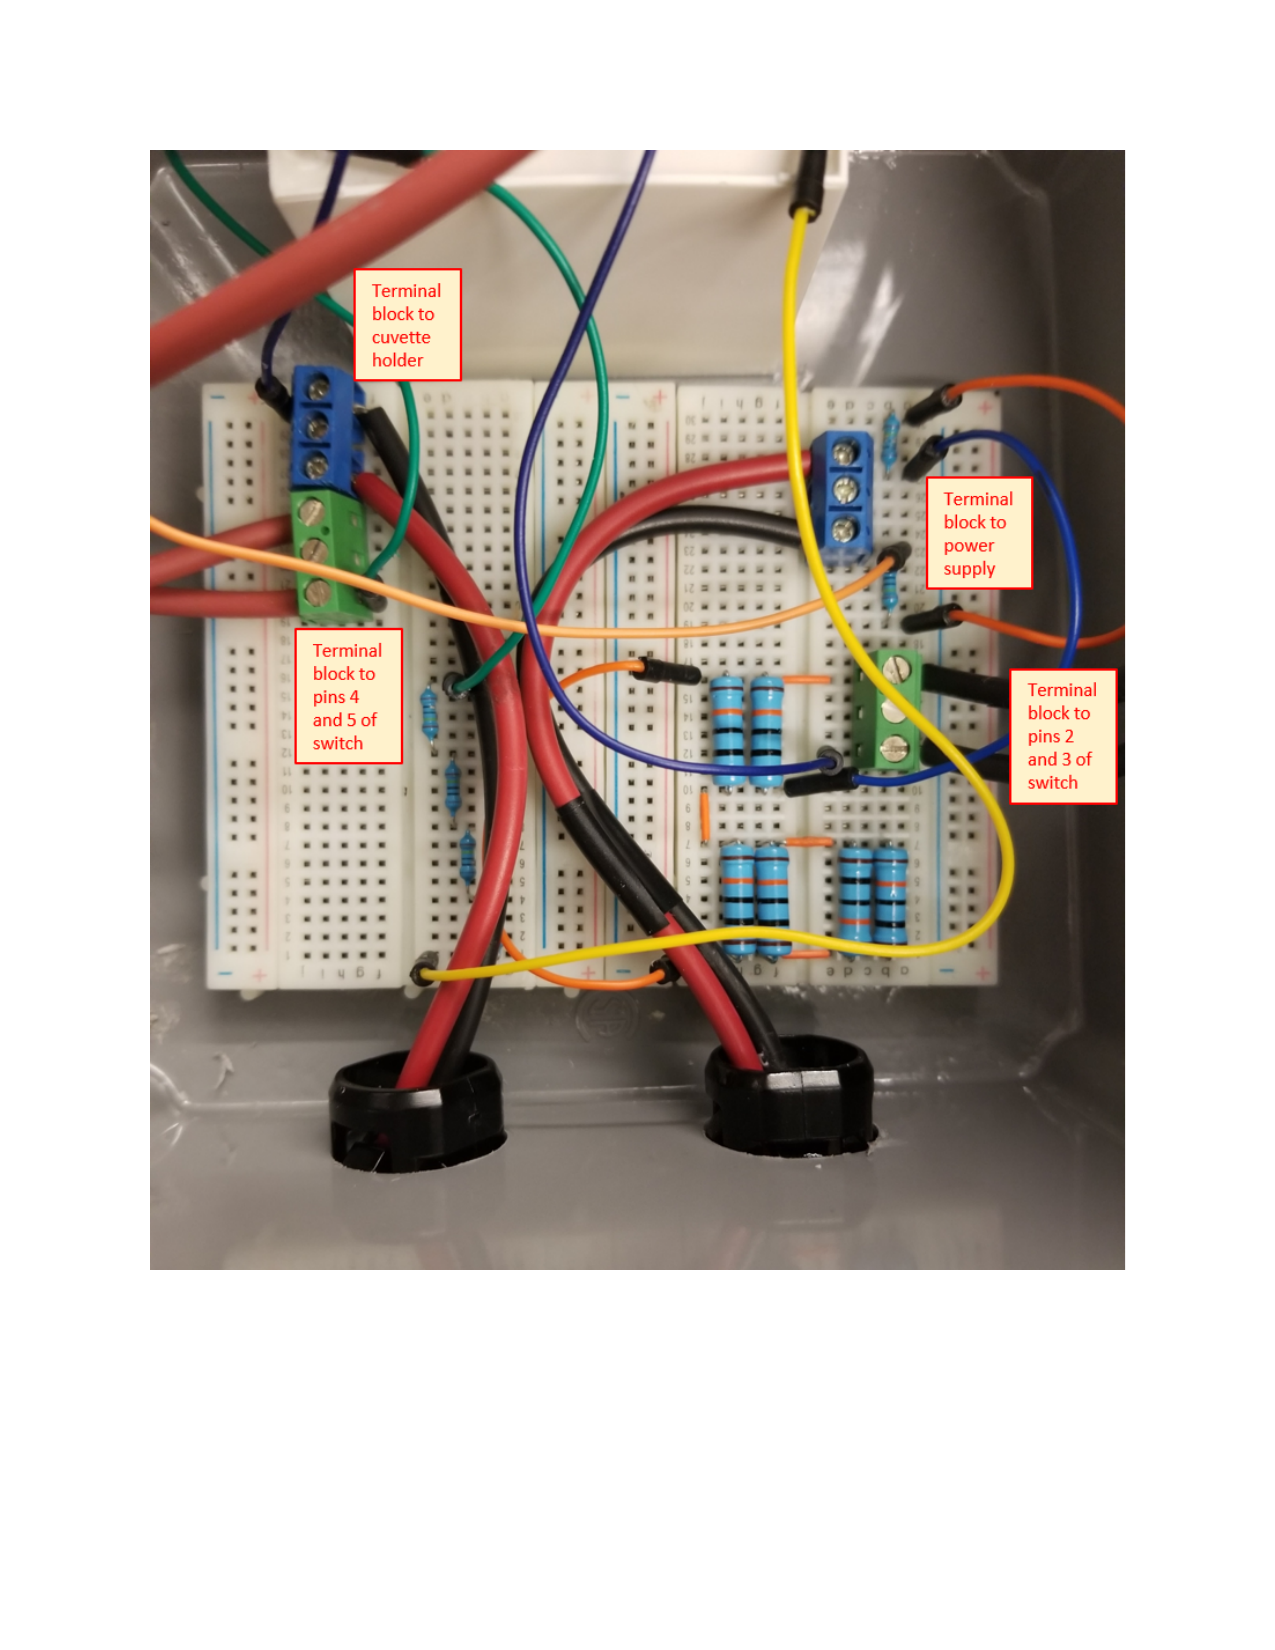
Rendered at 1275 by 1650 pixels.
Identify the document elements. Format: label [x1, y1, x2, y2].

picture [150, 150, 1125, 1270]
